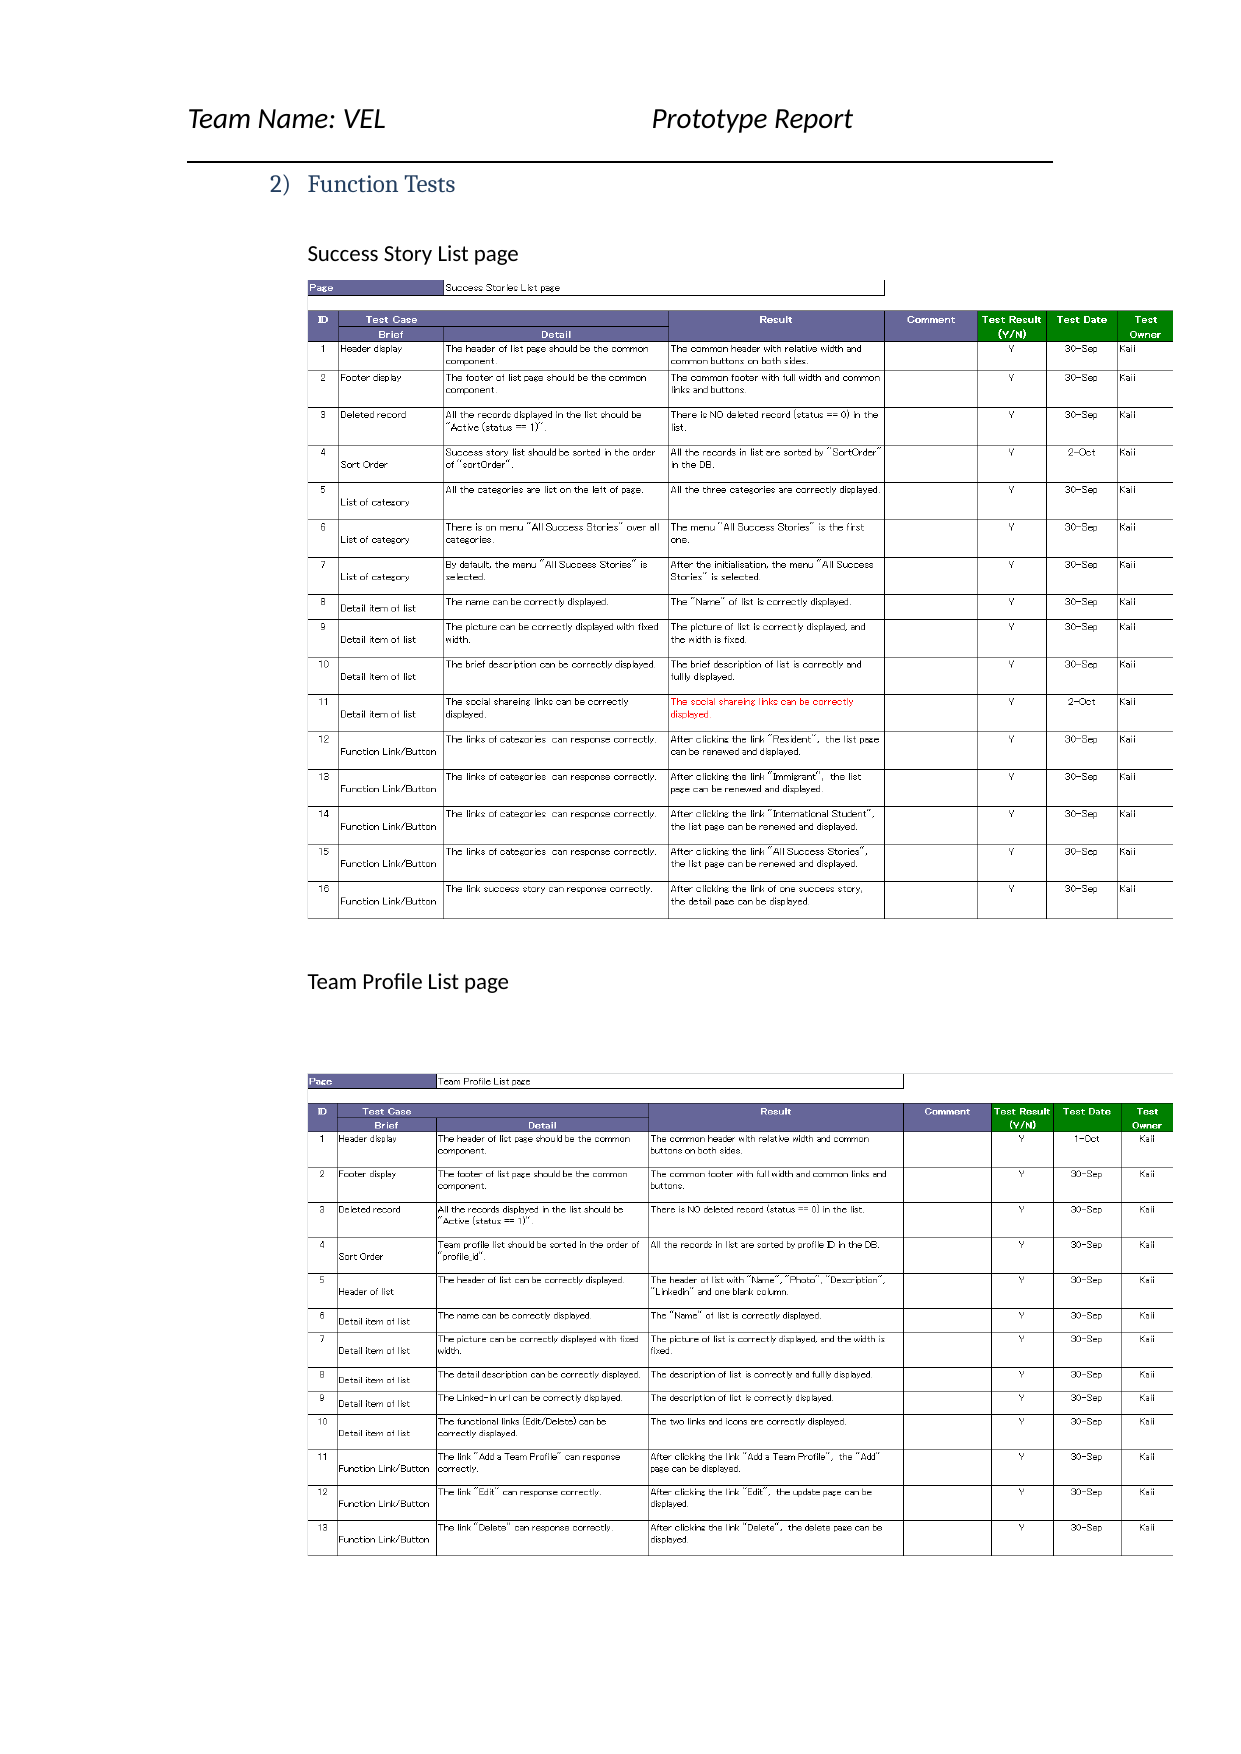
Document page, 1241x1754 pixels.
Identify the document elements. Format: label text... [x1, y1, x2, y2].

list Team Profile List page [307, 965, 1053, 1073]
picture [307, 1073, 1173, 1556]
picture [307, 280, 1173, 919]
list Success Story List page [307, 237, 1053, 270]
subtitle Function Tests [270, 168, 1053, 201]
